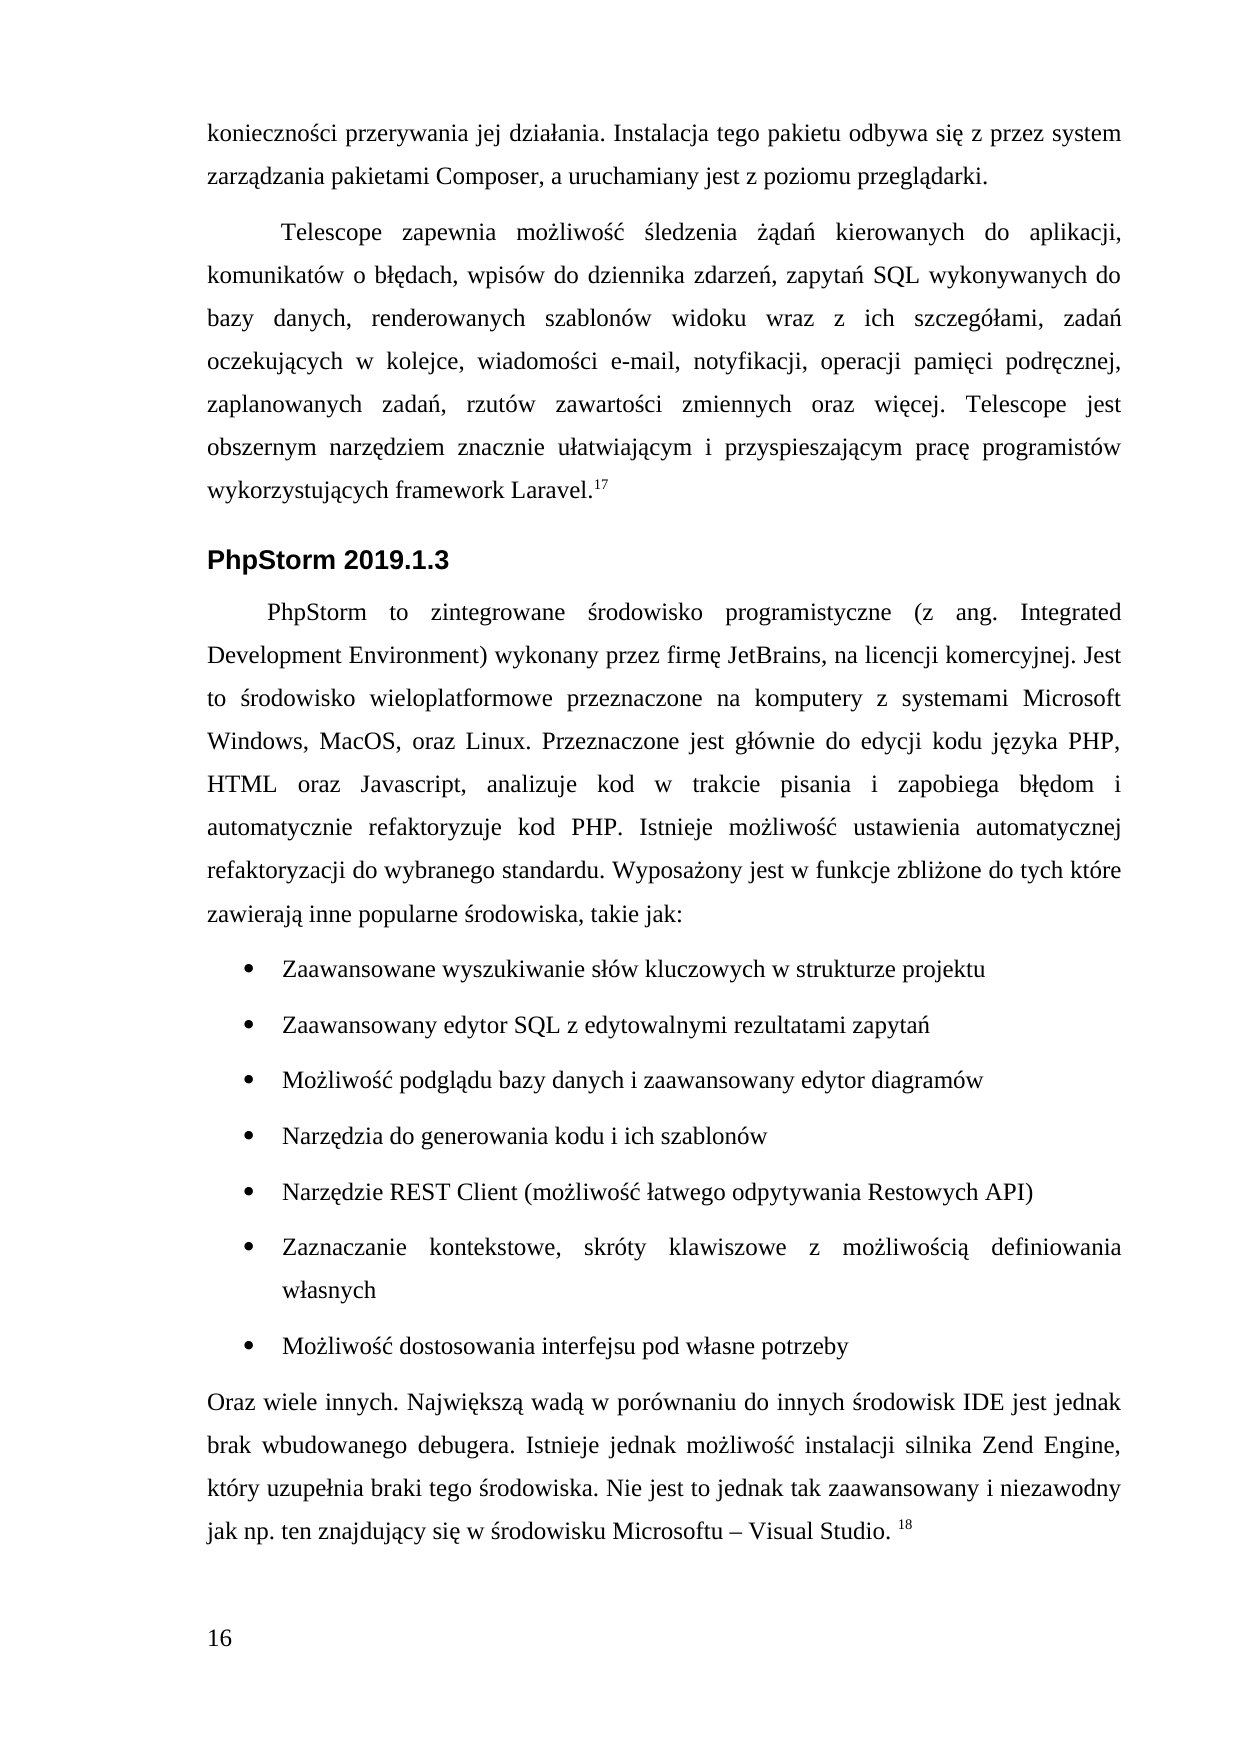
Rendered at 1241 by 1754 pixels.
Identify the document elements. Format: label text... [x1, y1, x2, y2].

list Zaawansowane wyszukiwanie słów kluczowych w strukturze projektu [244, 954, 1122, 983]
list Narzędzie REST Client (możliwość łatwego odpytywania Restowych API) [244, 1177, 1122, 1206]
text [207, 118, 1122, 190]
list Możliwość dostosowania interfejsu pod własne potrzeby [244, 1331, 1122, 1360]
subtitle PhpStorm 2019.1.3 [207, 544, 1122, 575]
list Zaznaczanie kontekstowe, skróty klawiszowe z możliwością definiowania własnych [244, 1232, 1122, 1304]
text PhpStorm to zintegrowane środowisko programistyczne (z ang. Integrated Development Environment) wykonany przez firmę JetBrains, na licencji komercyjnej. Jest to środowisko wieloplatformowe przeznaczone na komputery z systemami Microsoft Windows, MacOS, oraz Linux. Przeznaczone jest głównie do edycji kodu języka PHP, HTML oraz Javascript, analizuje kod w trakcie pisania i zapobiega błędom i automatycznie refaktoryzuje kod PHP. Istnieje możliwość ustawienia automatycznej refaktoryzacji do wybranego standardu. Wyposażony jest w funkcje zbliżone do tych które zawierają inne popularne środowiska, takie jak: [207, 597, 1122, 927]
text Oraz wiele innych. Największą wadą w porównaniu do innych środowisk IDE jest jednak brak wbudowanego debugera. Istnieje jednak możliwość instalacji silnika Zend Engine, który uzupełnia braki tego środowiska. Nie jest to jednak tak zaawansowany i niezawodny jak np. ten znajdujący się w środowisku Microsoftu – Visual Studio. [207, 1387, 1122, 1545]
list Zaawansowany edytor SQL z edytowalnymi rezultatami zapytań [244, 1010, 1122, 1039]
list Narzędzia do generowania kodu i ich szablonów [244, 1121, 1122, 1150]
text Telescope zapewnia możliwość śledzenia żądań kierowanych do aplikacji, komunikatów o błędach, wpisów do dziennika zdarzeń, zapytań SQL wykonywanych do bazy danych, renderowanych szablonów widoku wraz z ich szczegółami, zadań oczekujących w kolejce, wiadomości e-mail, notyfikacji, operacji pamięci podręcznej, zaplanowanych zadań, rzutów zawartości zmiennych oraz więcej. Telescope jest obszernym narzędziem znacznie ułatwiającym i przyspieszającym pracę programistów wykorzystujących framework Laravel. [207, 217, 1122, 504]
list Możliwość podglądu bazy danych i zaawansowany edytor diagramów [244, 1066, 1122, 1094]
